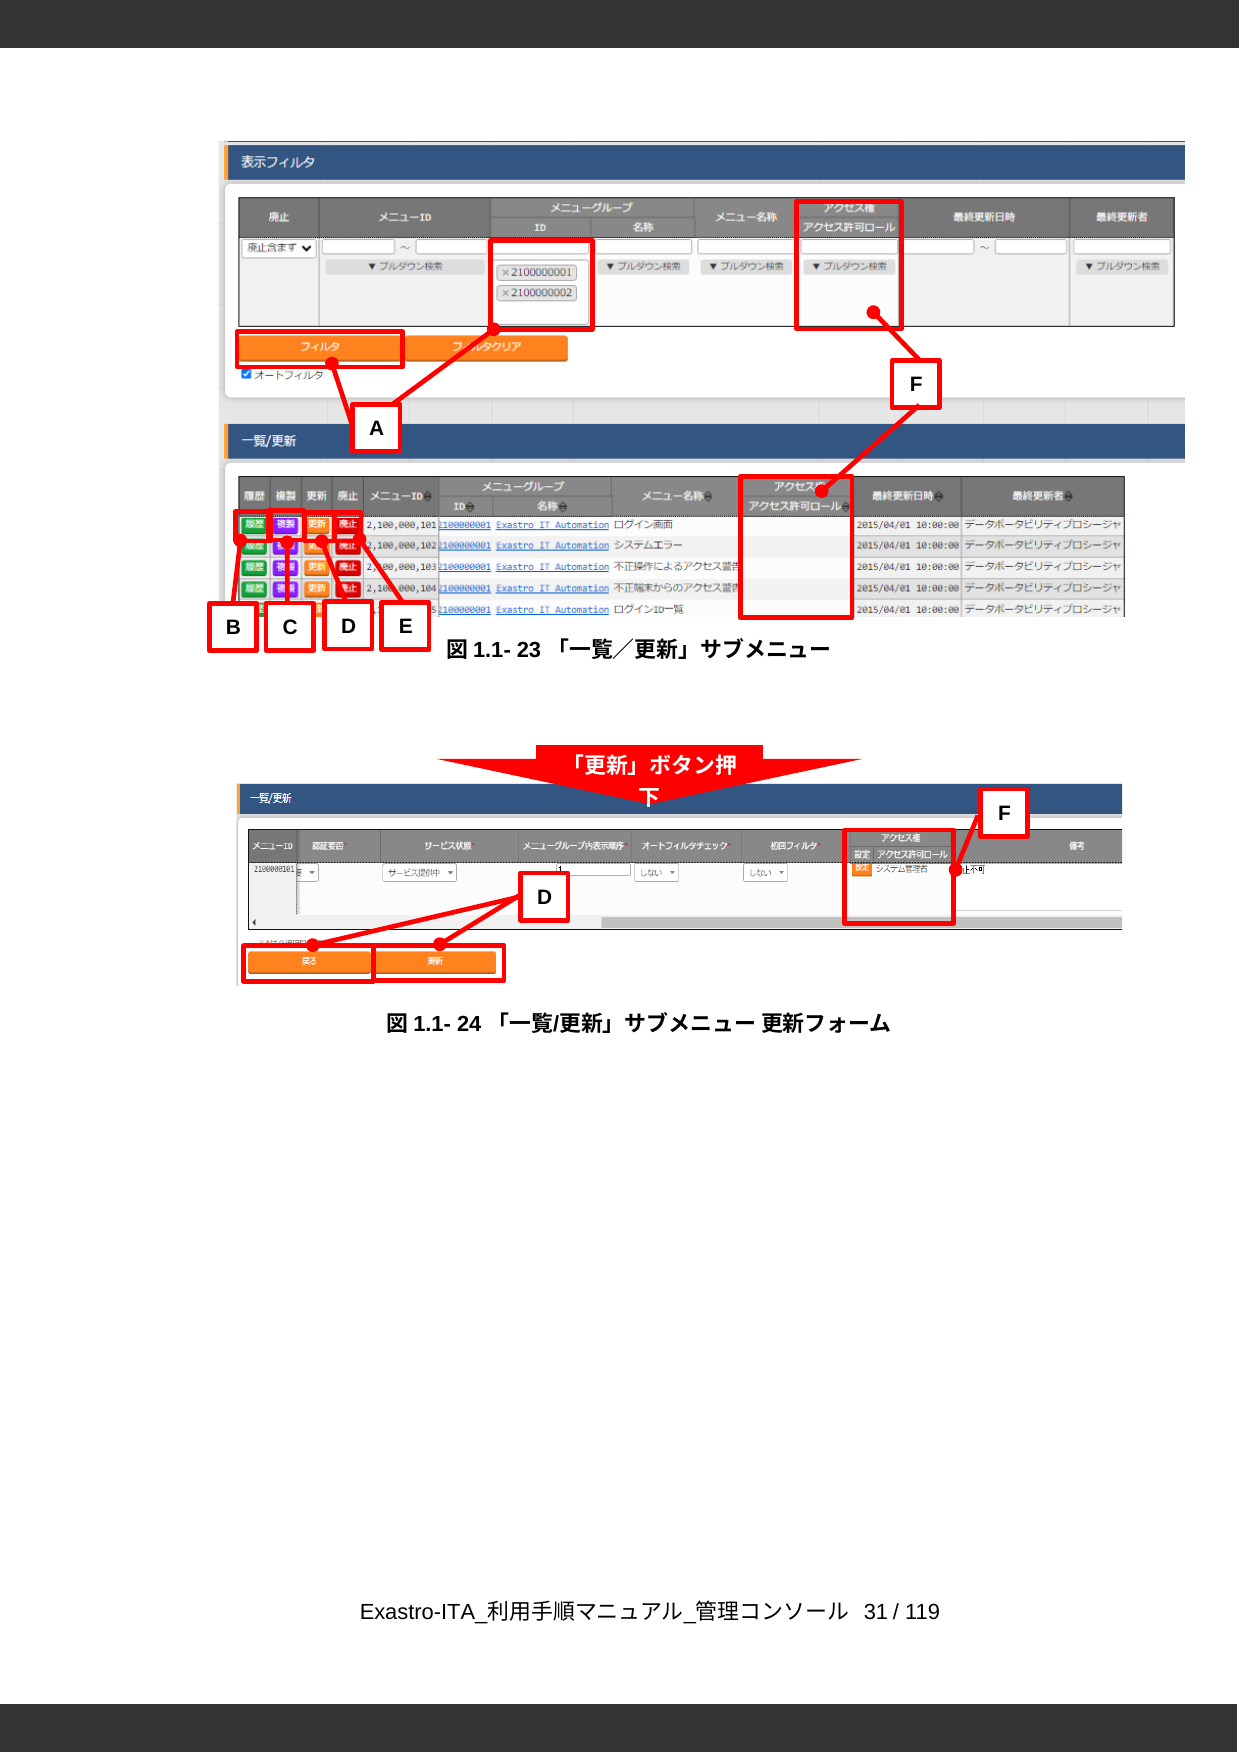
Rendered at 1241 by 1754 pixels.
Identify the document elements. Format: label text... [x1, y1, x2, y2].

picture [273, 513, 302, 538]
picture [236, 542, 285, 617]
picture [0, 1704, 1237, 1752]
picture [290, 542, 341, 617]
picture [236, 783, 1123, 986]
picture [307, 515, 332, 539]
picture [799, 204, 899, 327]
text 図 1.1- 23 「一覧／更新」サブメニュー [148, 618, 1130, 678]
picture [238, 514, 266, 539]
text 図 1.1- 24 「一覧/更新」サブメニュー 更新フォーム [148, 992, 1130, 1051]
picture [218, 141, 1185, 617]
picture [743, 479, 850, 615]
picture [327, 543, 397, 617]
picture [337, 515, 359, 539]
picture [0, 0, 1239, 48]
